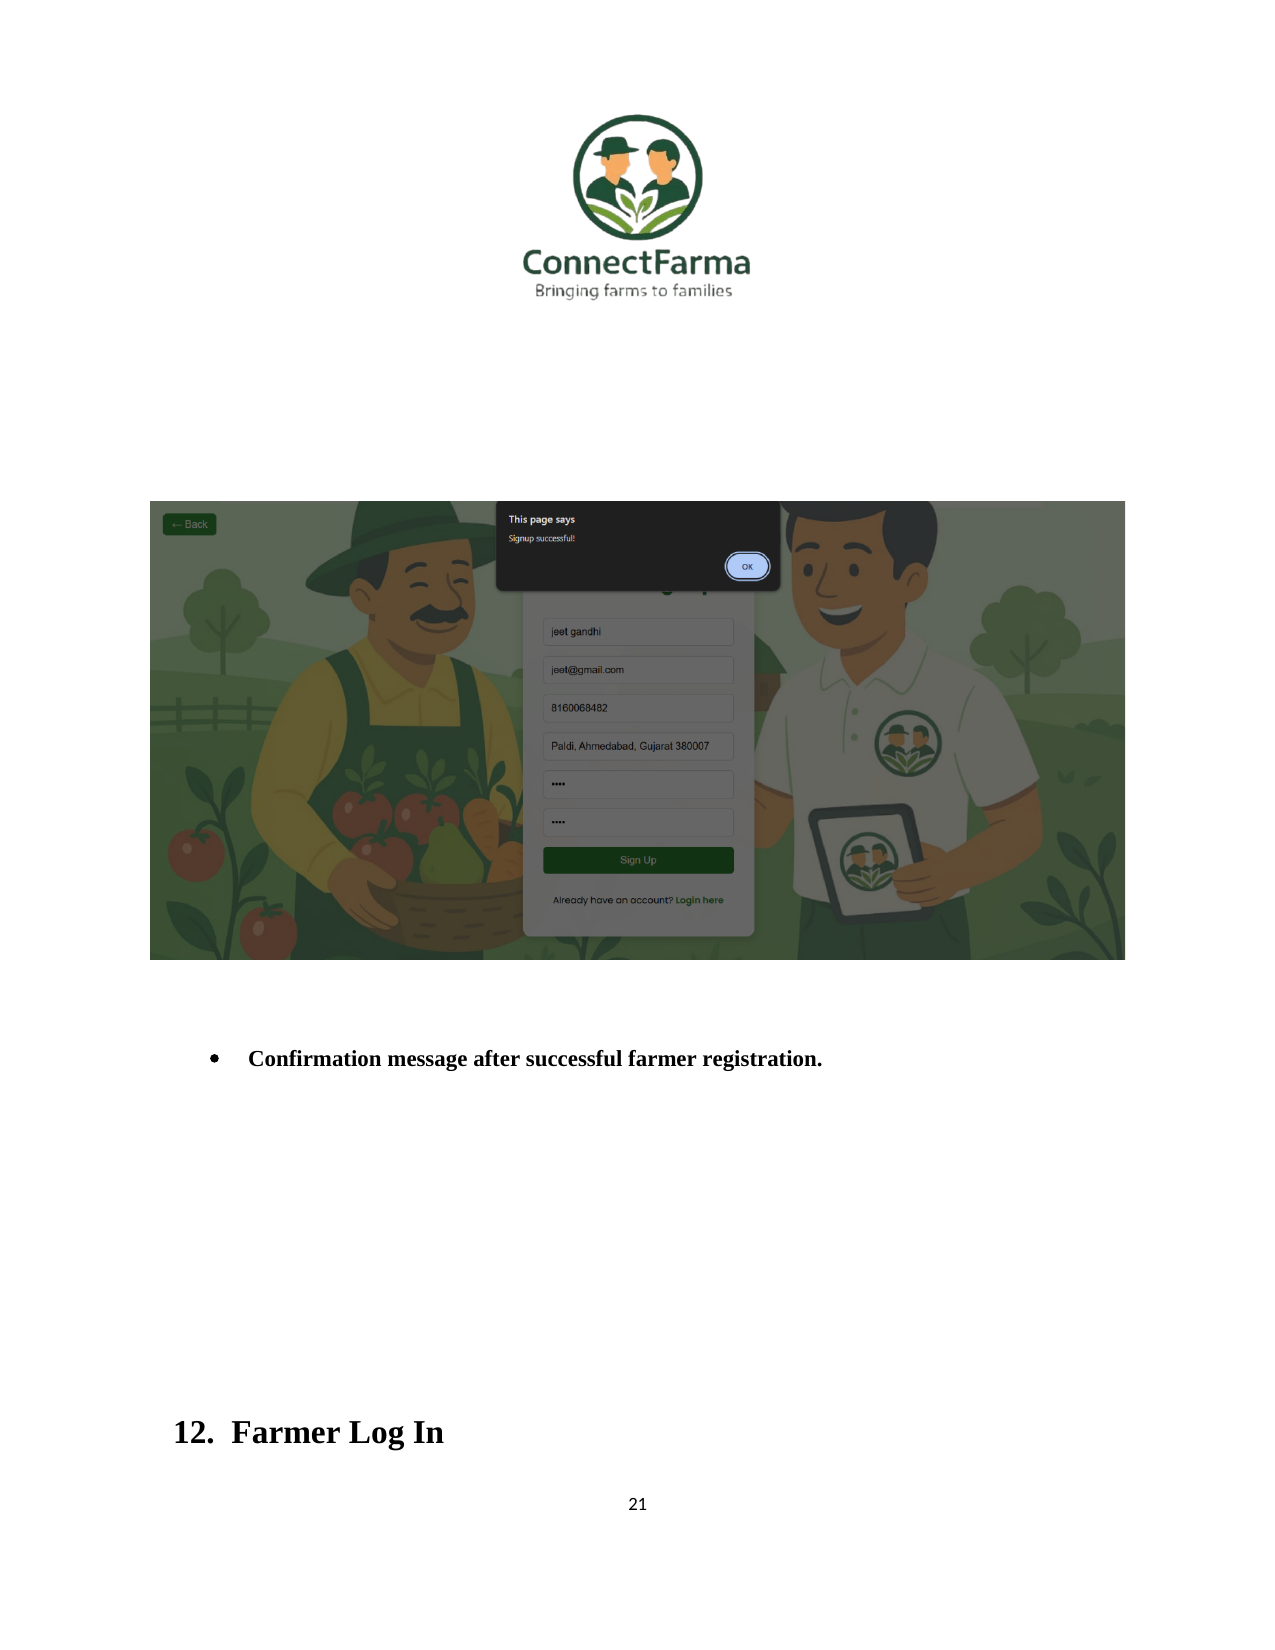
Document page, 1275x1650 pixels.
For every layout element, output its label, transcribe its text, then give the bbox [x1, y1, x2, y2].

picture [495, 75, 780, 351]
picture [150, 501, 1125, 960]
list Farmer Log In [173, 1413, 1125, 1451]
list Confirmation message after successful farmer registration. [210, 1045, 1125, 1071]
